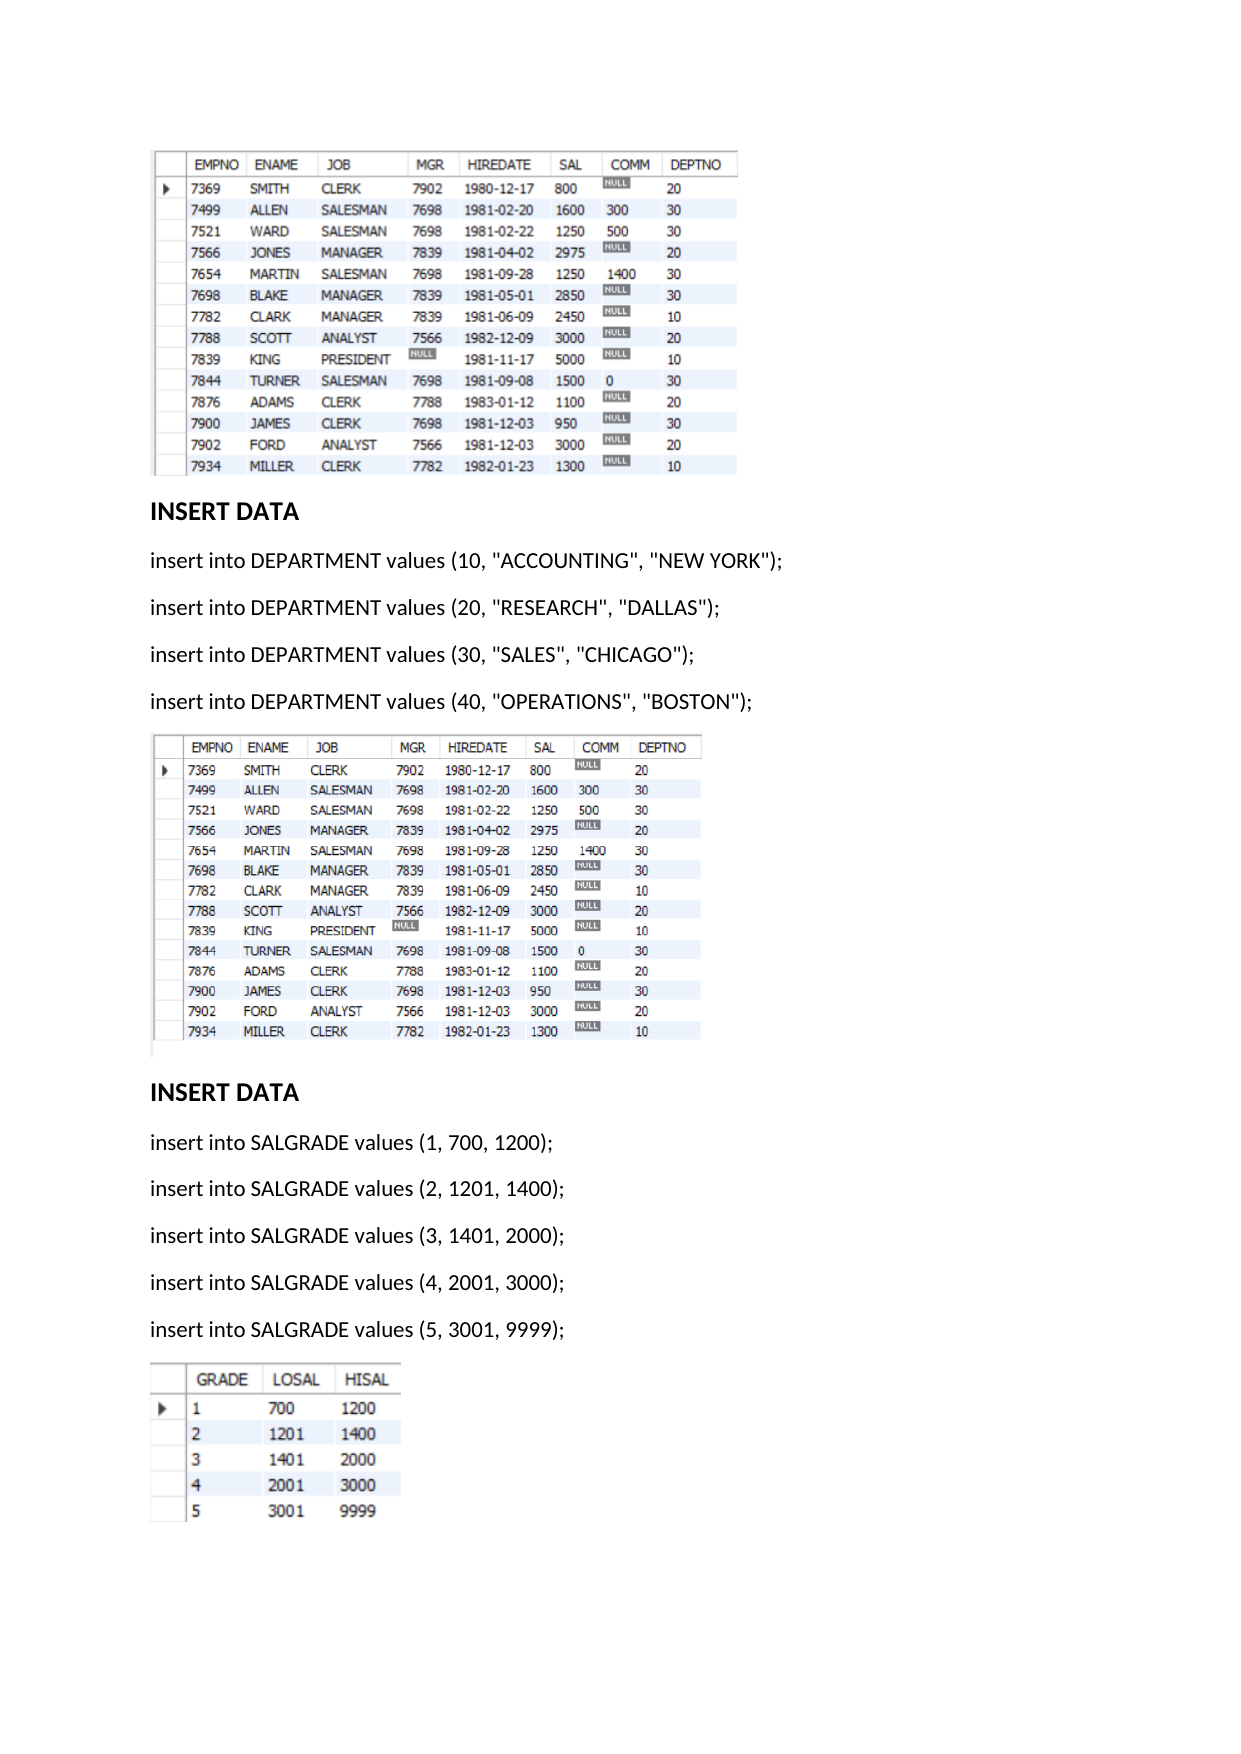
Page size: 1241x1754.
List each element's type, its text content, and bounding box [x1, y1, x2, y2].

text insert into SALGRADE values (4, 2001, 3000); [150, 1268, 1028, 1296]
text insert into SALGRADE values (3, 1401, 2000); [150, 1221, 1028, 1249]
picture [150, 150, 739, 476]
text insert into SALGRADE values (1, 700, 1200); [150, 1128, 1028, 1156]
text insert into DEPARTMENT values (40, "OPERATIONS", "BOSTON"); [150, 687, 1028, 715]
picture [150, 733, 703, 1057]
text INSERT DATA [150, 494, 1028, 527]
picture [150, 1362, 401, 1522]
text INSERT DATA [150, 1075, 1028, 1108]
text insert into DEPARTMENT values (30, "SALES", "CHICAGO"); [150, 640, 1028, 668]
text insert into DEPARTMENT values (20, "RESEARCH", "DALLAS"); [150, 593, 1028, 621]
text insert into DEPARTMENT values (10, "ACCOUNTING", "NEW YORK"); [150, 546, 1028, 574]
text insert into SALGRADE values (5, 3001, 9999); [150, 1315, 1028, 1343]
text insert into SALGRADE values (2, 1201, 1400); [150, 1174, 1028, 1203]
